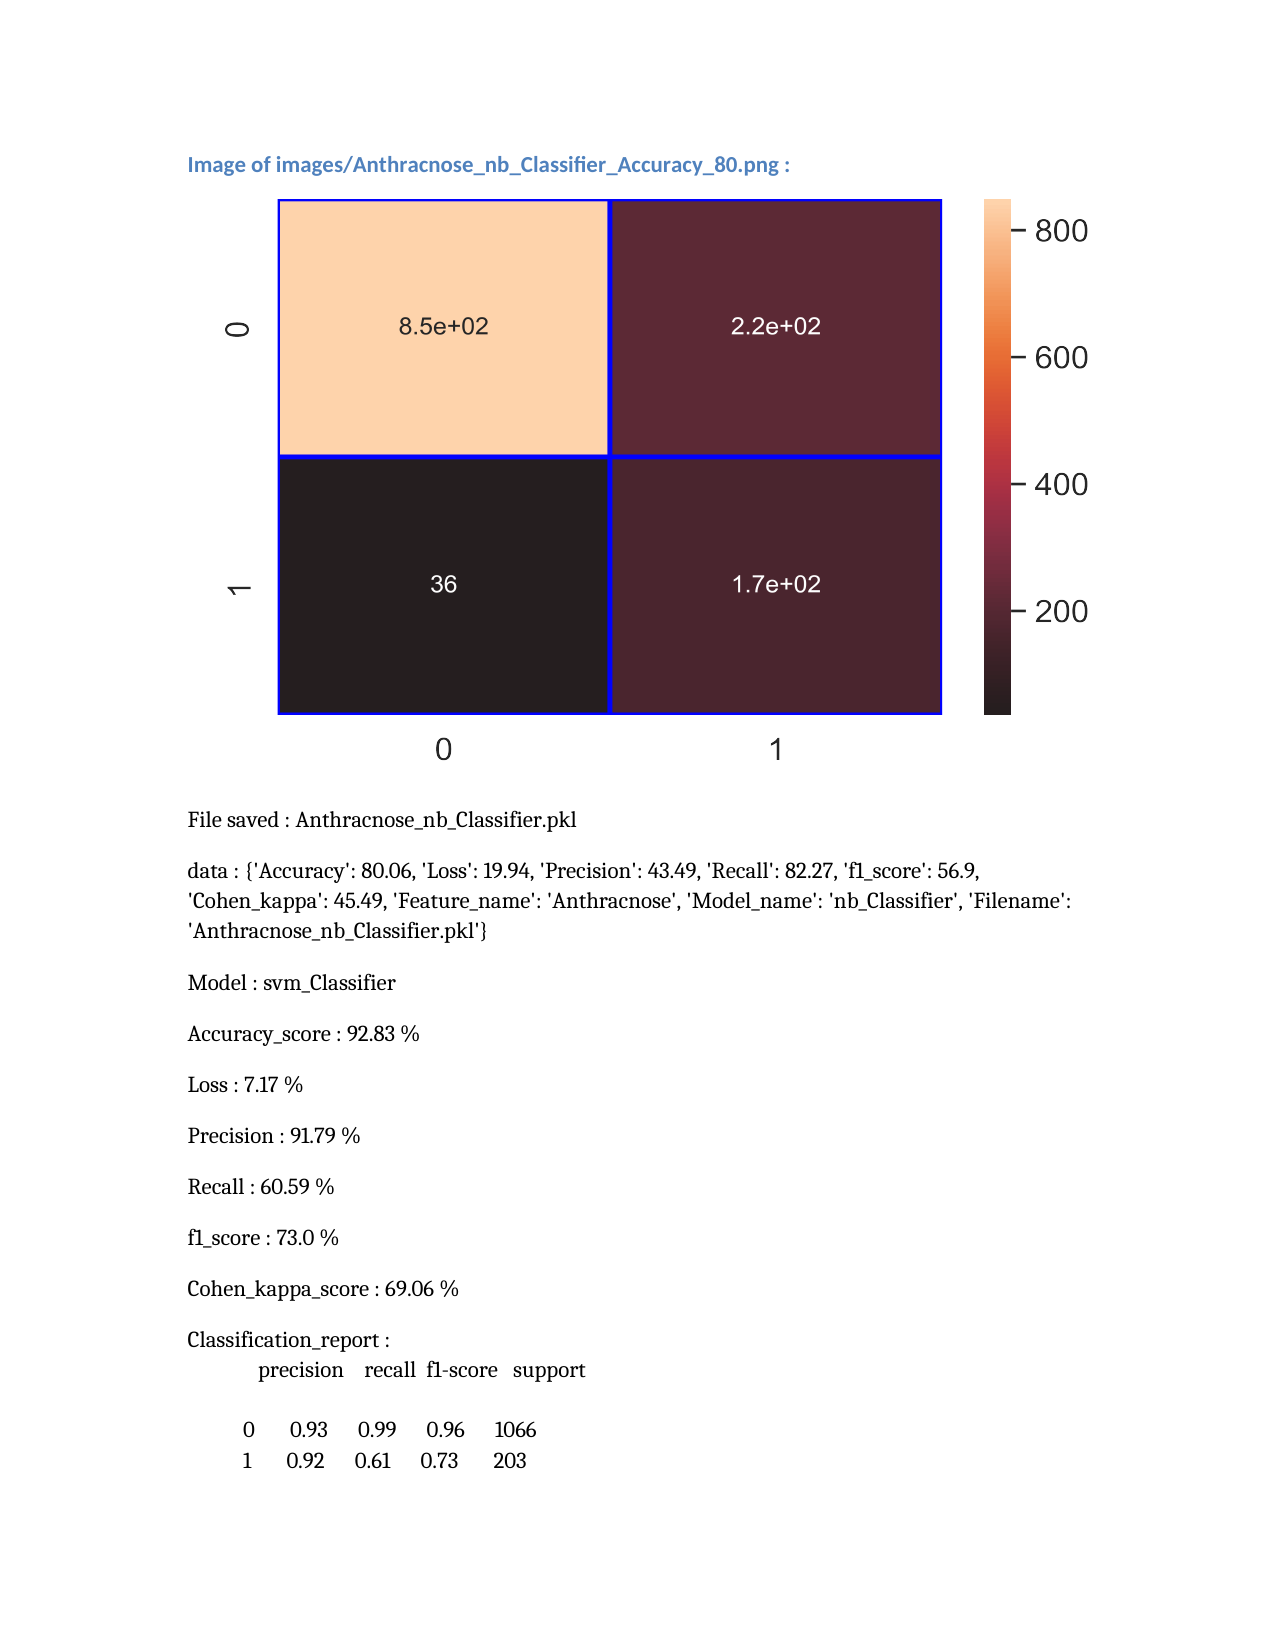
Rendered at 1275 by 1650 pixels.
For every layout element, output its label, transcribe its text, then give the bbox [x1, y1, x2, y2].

text Model : svm_Classifier [187, 969, 1087, 996]
text f1_score : 73.0 % [187, 1224, 1087, 1251]
subtitle Image of images/Anthracnose_nb_Classifier_Accuracy_80.png : [187, 150, 1087, 178]
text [187, 1327, 1087, 1474]
picture [206, 182, 1107, 783]
text Accuracy_score : 92.83 % [187, 1020, 1087, 1047]
text Precision : 91.79 % [187, 1122, 1087, 1149]
text Loss : 7.17 % [187, 1071, 1087, 1098]
text Recall : 60.59 % [187, 1173, 1087, 1200]
text File saved : Anthracnose_nb_Classifier.pkl [187, 807, 1087, 833]
text Cohen_kappa_score : 69.06 % [187, 1276, 1087, 1302]
text data : {'Accuracy': 80.06, 'Loss': 19.94, 'Precision': 43.49, 'Recall': 82.27, 'f1_score': 56.9, 'Cohen_kappa': 45.49, 'Feature_name': 'Anthracnose', 'Model_name': 'nb_Classifier', 'Filename': 'Anthracnose_nb_Classifier.pkl'} [187, 858, 1087, 945]
